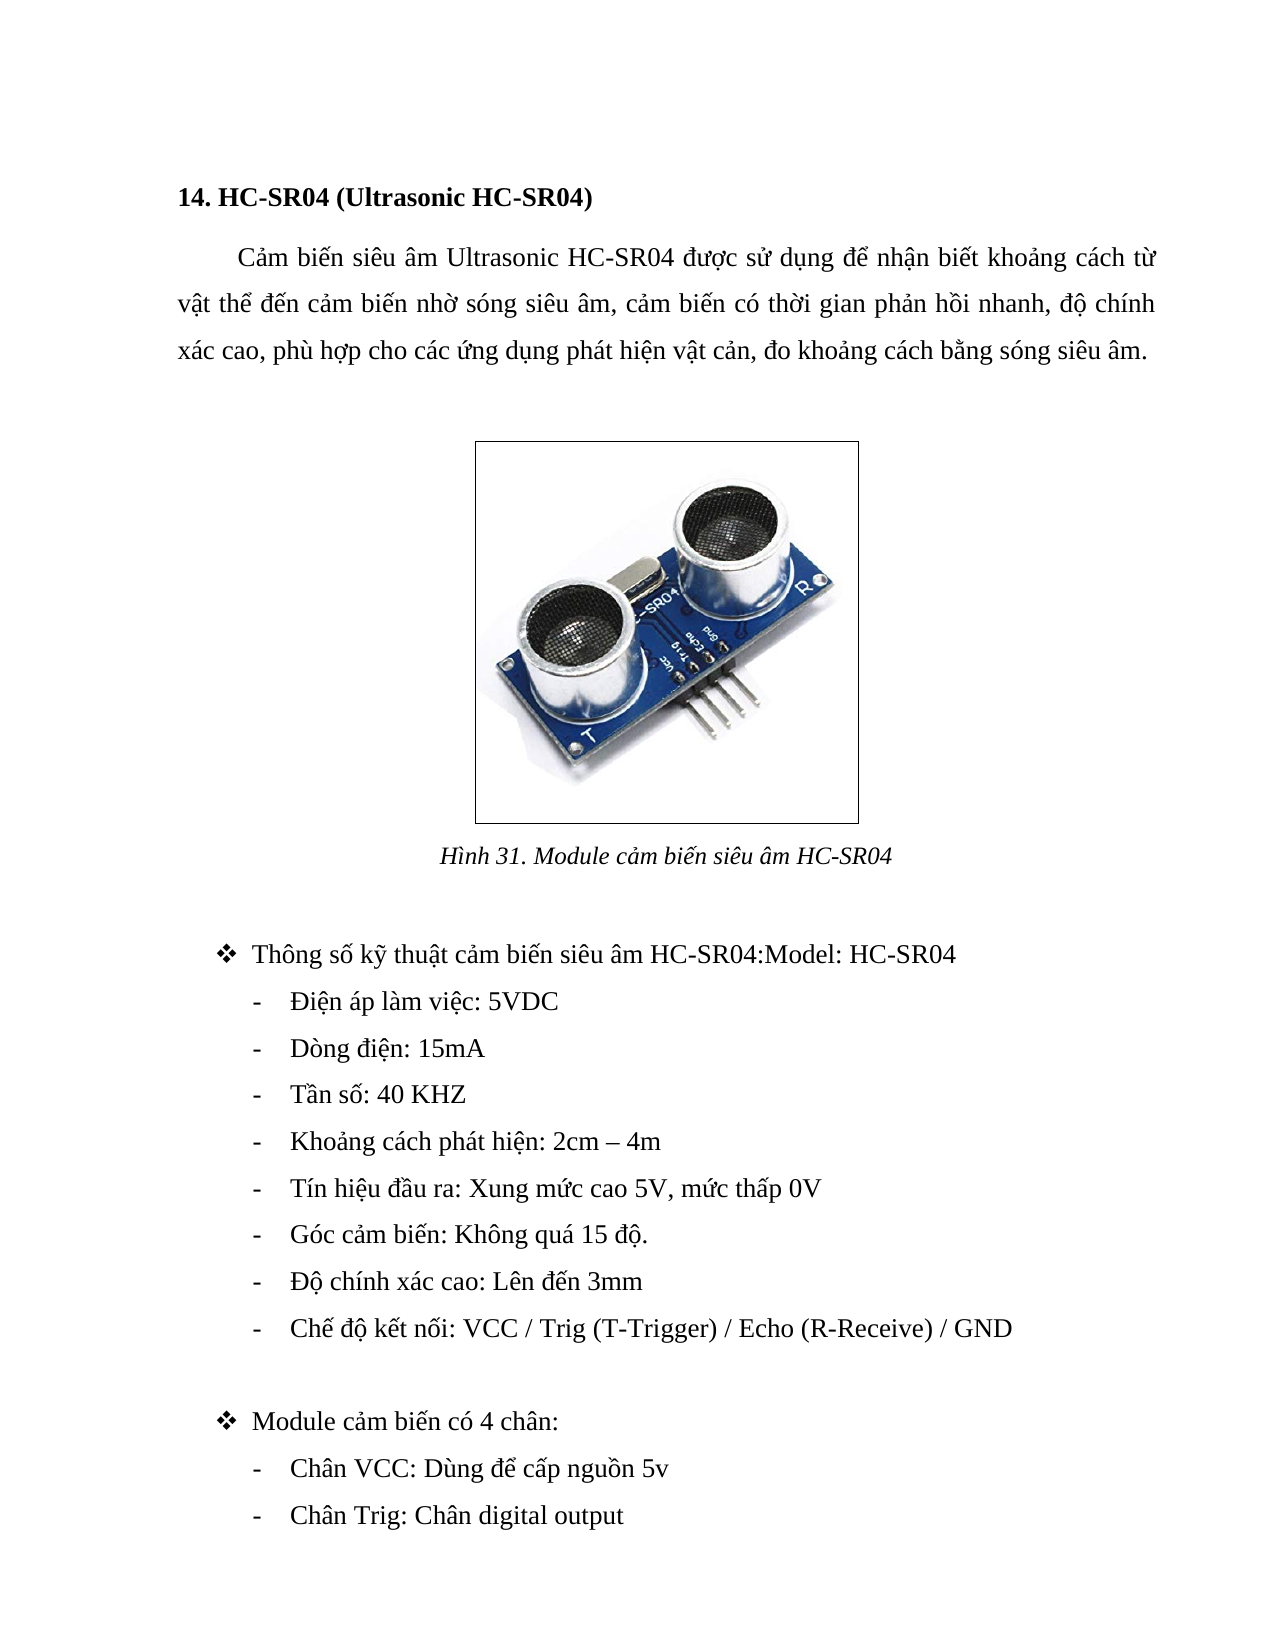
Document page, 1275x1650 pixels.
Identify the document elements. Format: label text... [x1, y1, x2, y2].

list Điện áp làm việc: 5VDC [252, 985, 1157, 1016]
text Hình 31. Module cảm biến siêu âm HC-SR04 [177, 841, 1157, 870]
list Chân Trig: Chân digital output [252, 1499, 1157, 1530]
list Tần số: 40 KHZ [252, 1078, 1157, 1110]
text Cảm biến siêu âm Ultrasonic HC-SR04 được sử dụng để nhận biết khoảng cách từ vật thể đến cảm biến nhờ sóng siêu âm, cảm biến có thời gian phản hồi nhanh, độ chính xác cao, phù hợp cho các ứng dụng phát hiện vật cản, đo khoảng cách bằng sóng siêu âm. [177, 241, 1157, 365]
list Chân VCC: Dùng để cấp nguồn 5v [252, 1452, 1157, 1483]
list Độ chính xác cao: Lên đến 3mm [252, 1265, 1157, 1296]
list Dòng điện: 15mA [252, 1032, 1157, 1063]
list Tín hiệu đầu ra: Xung mức cao 5V, mức thấp 0V [252, 1172, 1157, 1203]
list Module cảm biến có 4 chân: [214, 1405, 1157, 1436]
list Thông số kỹ thuật cảm biến siêu âm HC-SR04:Model: HC-SR04 [214, 938, 1157, 969]
picture [476, 442, 858, 823]
subtitle 14. HC-SR04 (Ultrasonic HC-SR04) [177, 181, 1157, 213]
list Khoảng cách phát hiện: 2cm – 4m [252, 1125, 1157, 1156]
list Góc cảm biến: Không quá 15 độ. [252, 1218, 1157, 1250]
list Chế độ kết nối: VCC / Trig (T-Trigger) / Echo (R-Receive) / GND [252, 1312, 1157, 1343]
